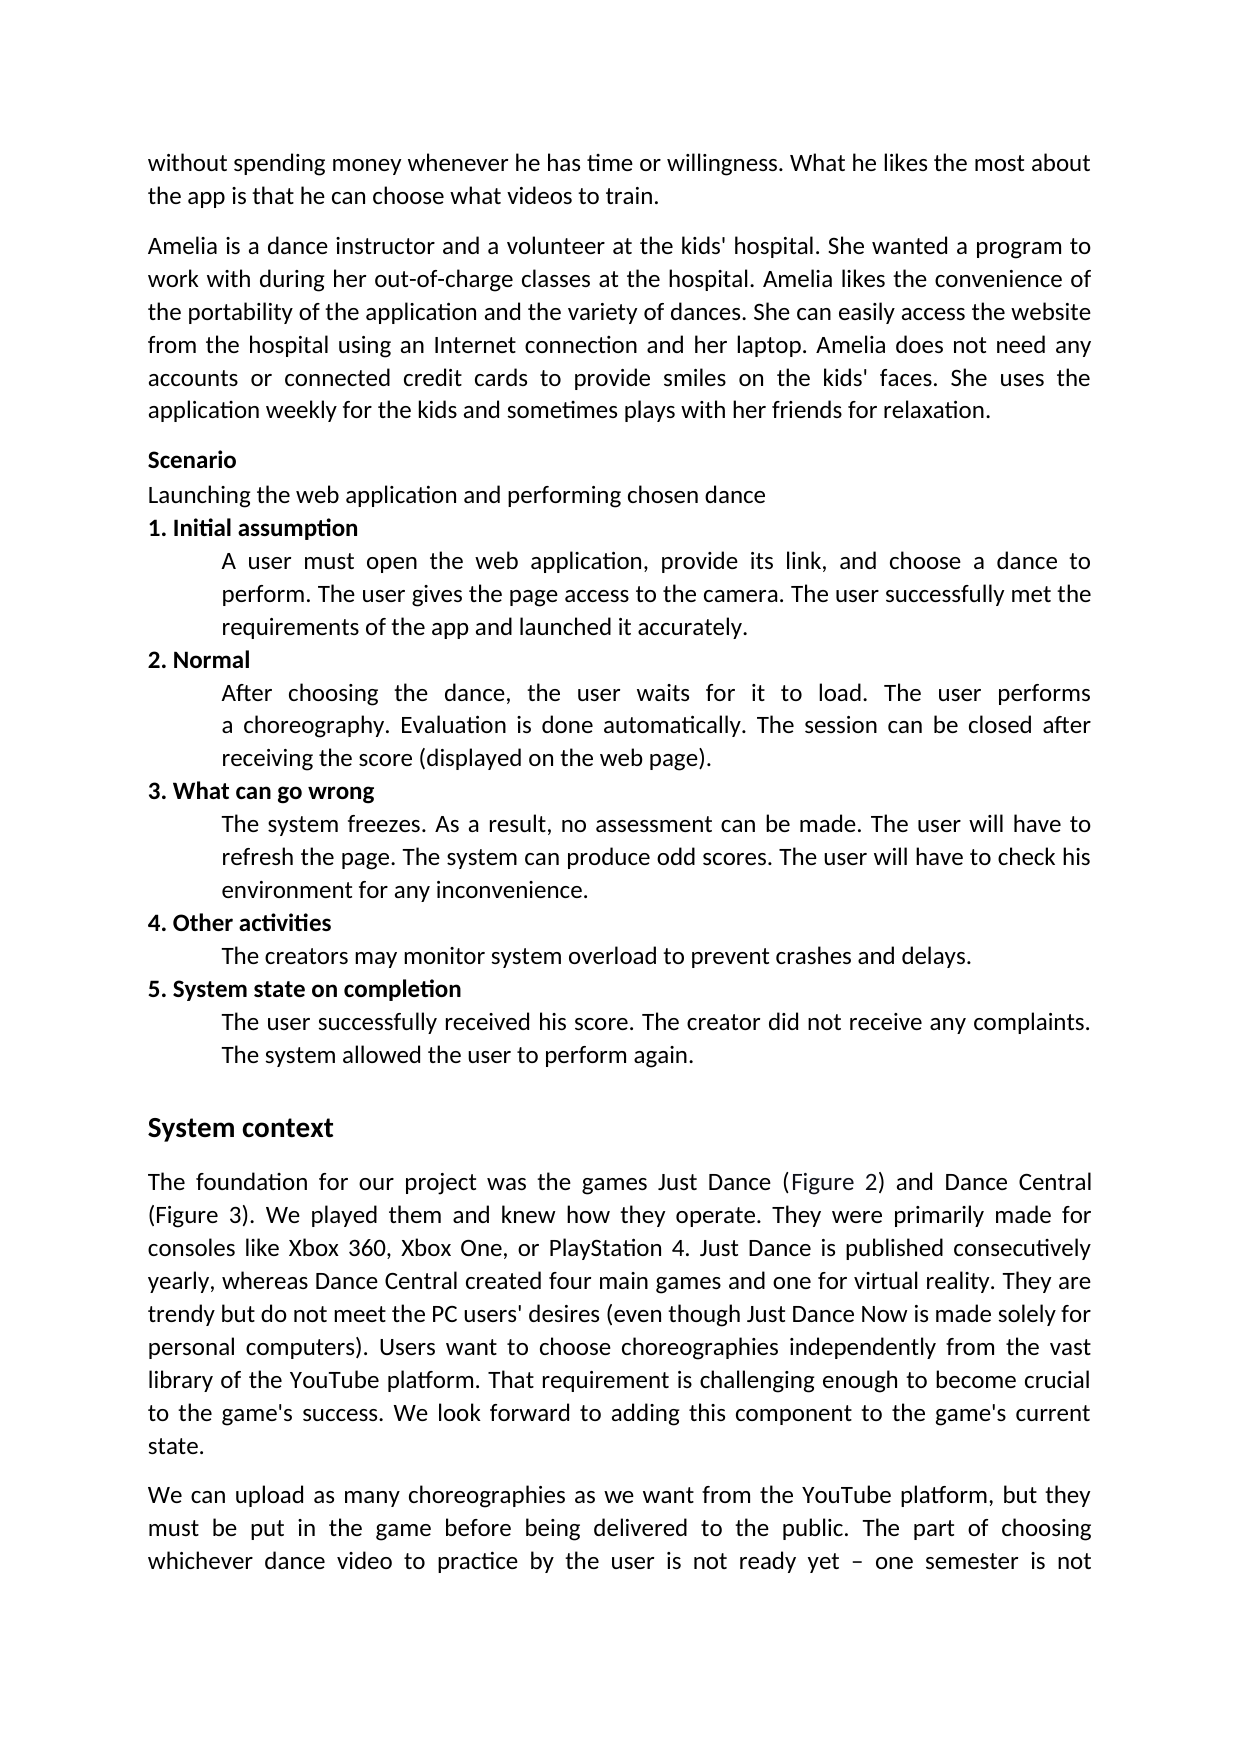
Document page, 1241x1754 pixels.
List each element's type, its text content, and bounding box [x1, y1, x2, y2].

text After choosing the dance, the user waits for it to load. The user performs a choreography. Evaluation is done automatically. The session can be closed after receiving the score (displayed on the web page). [221, 677, 1093, 773]
text 2. Normal [148, 644, 1093, 674]
subtitle System context [148, 1109, 1093, 1144]
text A user must open the web application, provide its link, and choose a dance to perform. The user gives the page access to the camera. The user successfully met the requirements of the app and launched it accurately. [221, 545, 1093, 641]
text The foundation for our project was the games Just Dance (Figure 2) and Dance Central (Figure 3). We played them and knew how they operate. They were primarily made for consoles like Xbox 360, Xbox One, or PlayStation 4. Just Dance is published consecutively yearly, whereas Dance Central created four main games and one for virtual reality. They are trendy but do not meet the PC users' desires (even though Just Dance Now is made solely for personal computers). Users want to choose choreographies independently from the vast library of the YouTube platform. That requirement is challenging enough to become crucial to the game's success. We look forward to adding this component to the game's current state. [148, 1166, 1093, 1460]
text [148, 1479, 1093, 1576]
text 4. Other activities [148, 907, 1093, 938]
text 3. What can go wrong [148, 776, 1093, 806]
text Launching the web application and performing chosen dance [148, 479, 1093, 510]
text Amelia is a dance instructor and a volunteer at the kids' hospital. She wanted a program to work with during her out-of-charge classes at the hospital. Amelia likes the convenience of the portability of the application and the variety of dances. She can easily access the website from the hospital using an Internet connection and her laptop. Amelia does not need any accounts or connected credit cards to provide smiles on the kids' faces. She uses the application weekly for the kids and sometimes plays with her friends for relaxation. [148, 230, 1093, 425]
subtitle Scenario [148, 444, 1093, 475]
text The system freezes. As a result, no assessment can be made. The user will have to refresh the page. The system can produce odd scores. The user will have to check his environment for any inconvenience. [221, 808, 1093, 905]
text 1. Initial assumption [148, 512, 1093, 543]
text The user successfully received his score. The creator did not receive any complaints. The system allowed the user to perform again. [221, 1006, 1093, 1069]
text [148, 148, 1093, 211]
text The creators may monitor system overload to prevent crashes and delays. [221, 940, 1093, 971]
text 5. System state on completion [148, 973, 1093, 1003]
